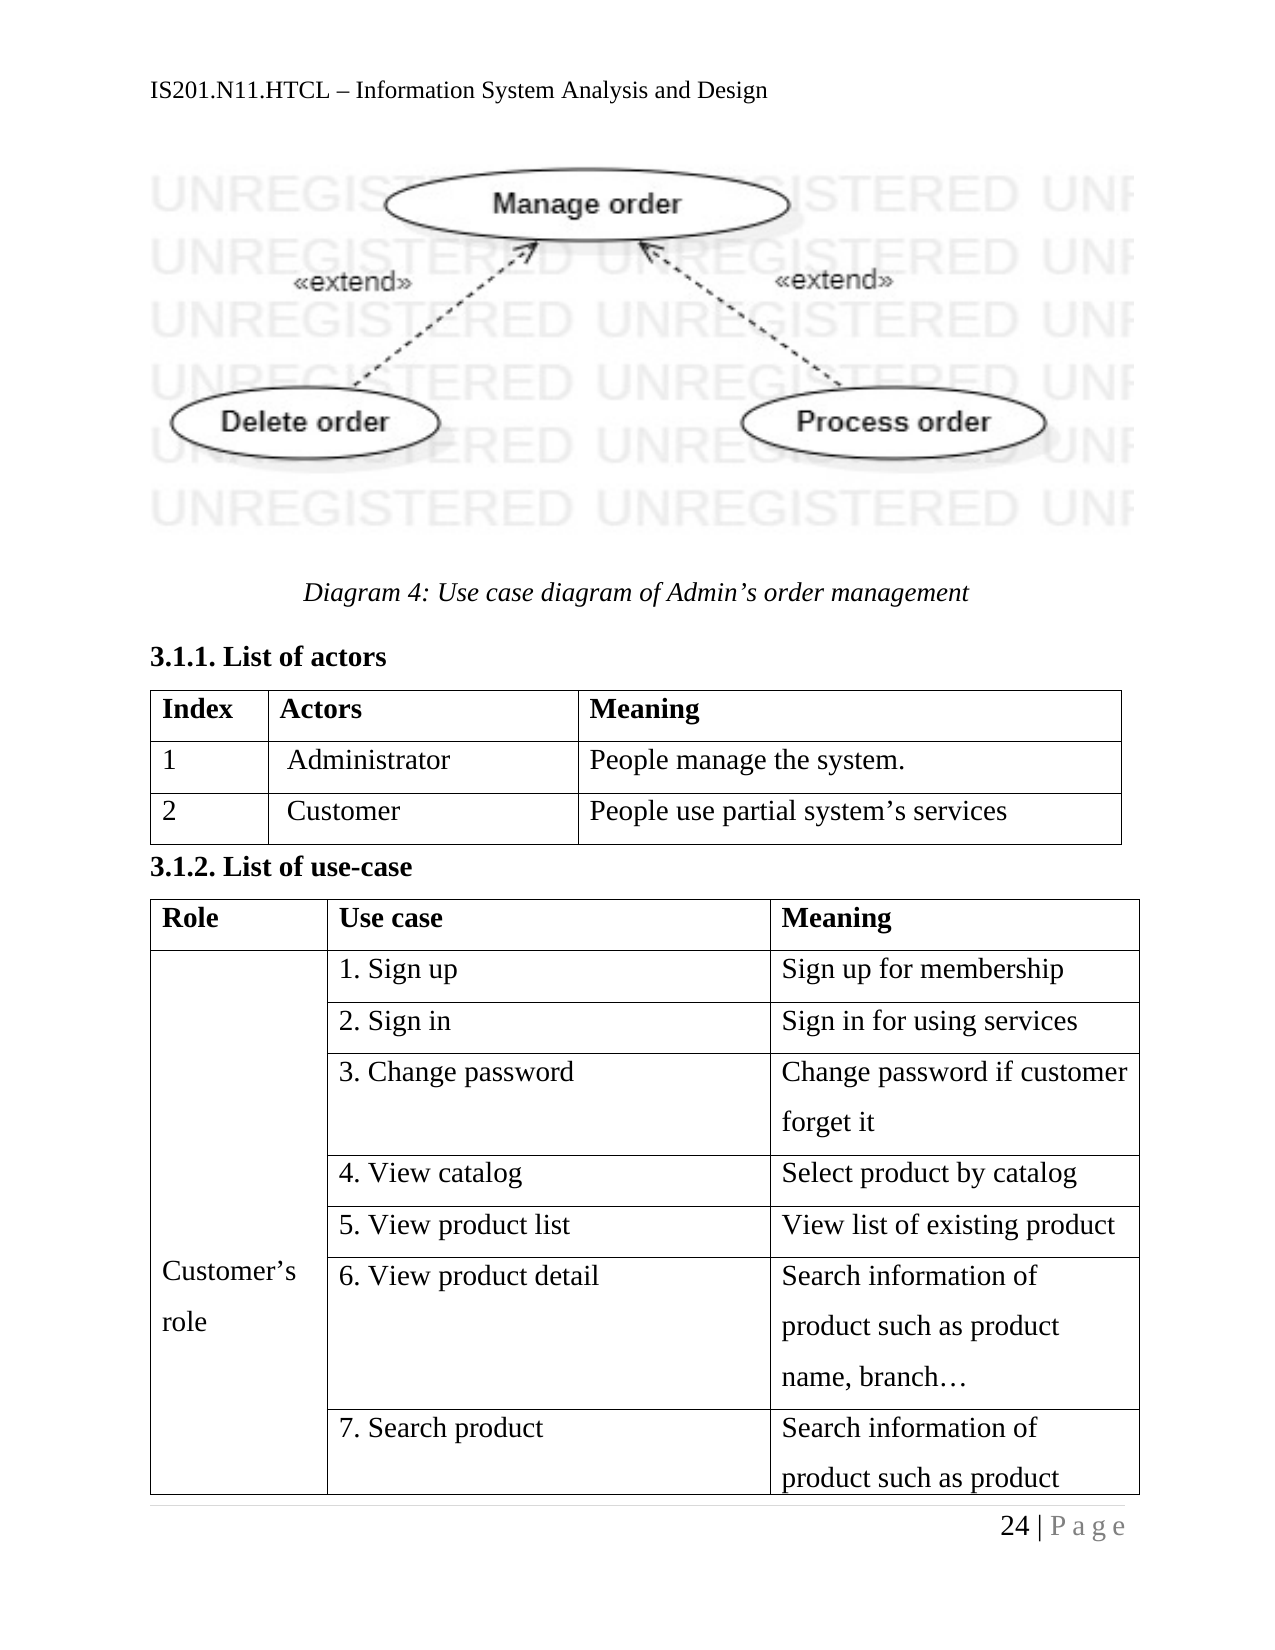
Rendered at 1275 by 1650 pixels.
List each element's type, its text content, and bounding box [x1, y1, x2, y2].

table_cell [771, 1258, 1139, 1409]
table_cell Customer’s role [151, 951, 327, 1494]
table_cell 2. Sign in [328, 1003, 770, 1053]
subtitle 3.1.1. List of actors [150, 639, 1125, 673]
table_cell Select product by catalog [771, 1156, 1139, 1206]
table_cell Change password if customer forget it [771, 1054, 1139, 1154]
table_cell Administrator [269, 742, 578, 792]
subtitle 3.1.2. List of use-case [150, 849, 1125, 882]
table_cell People use partial system’s services [579, 794, 1121, 844]
table_cell 6. View product detail [328, 1258, 770, 1409]
table_header Actors [269, 691, 578, 741]
table_header Role [151, 900, 327, 950]
table_cell 7. Search product [328, 1410, 770, 1494]
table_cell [771, 1410, 1139, 1494]
table_header Meaning [579, 691, 1121, 741]
table_cell Customer [269, 794, 578, 844]
table_cell 4. View catalog [328, 1156, 770, 1206]
table_cell 1 [151, 742, 268, 792]
table_cell Sign up for membership [771, 951, 1139, 1002]
table_cell People manage the system. [579, 742, 1121, 792]
table_cell 1. Sign up [328, 951, 770, 1002]
table_cell 5. View product list [328, 1207, 770, 1257]
table_cell 3. Change password [328, 1054, 770, 1154]
table_cell Sign in for using services [771, 1003, 1139, 1053]
table_cell View list of existing product [771, 1207, 1139, 1257]
table_header Meaning [771, 900, 1139, 950]
table_cell 2 [151, 794, 268, 844]
picture [150, 150, 1134, 543]
table_header Use case [328, 900, 770, 950]
table_header Index [151, 691, 268, 741]
text Diagram 4: Use case diagram of Admin’s order management [150, 576, 1125, 607]
